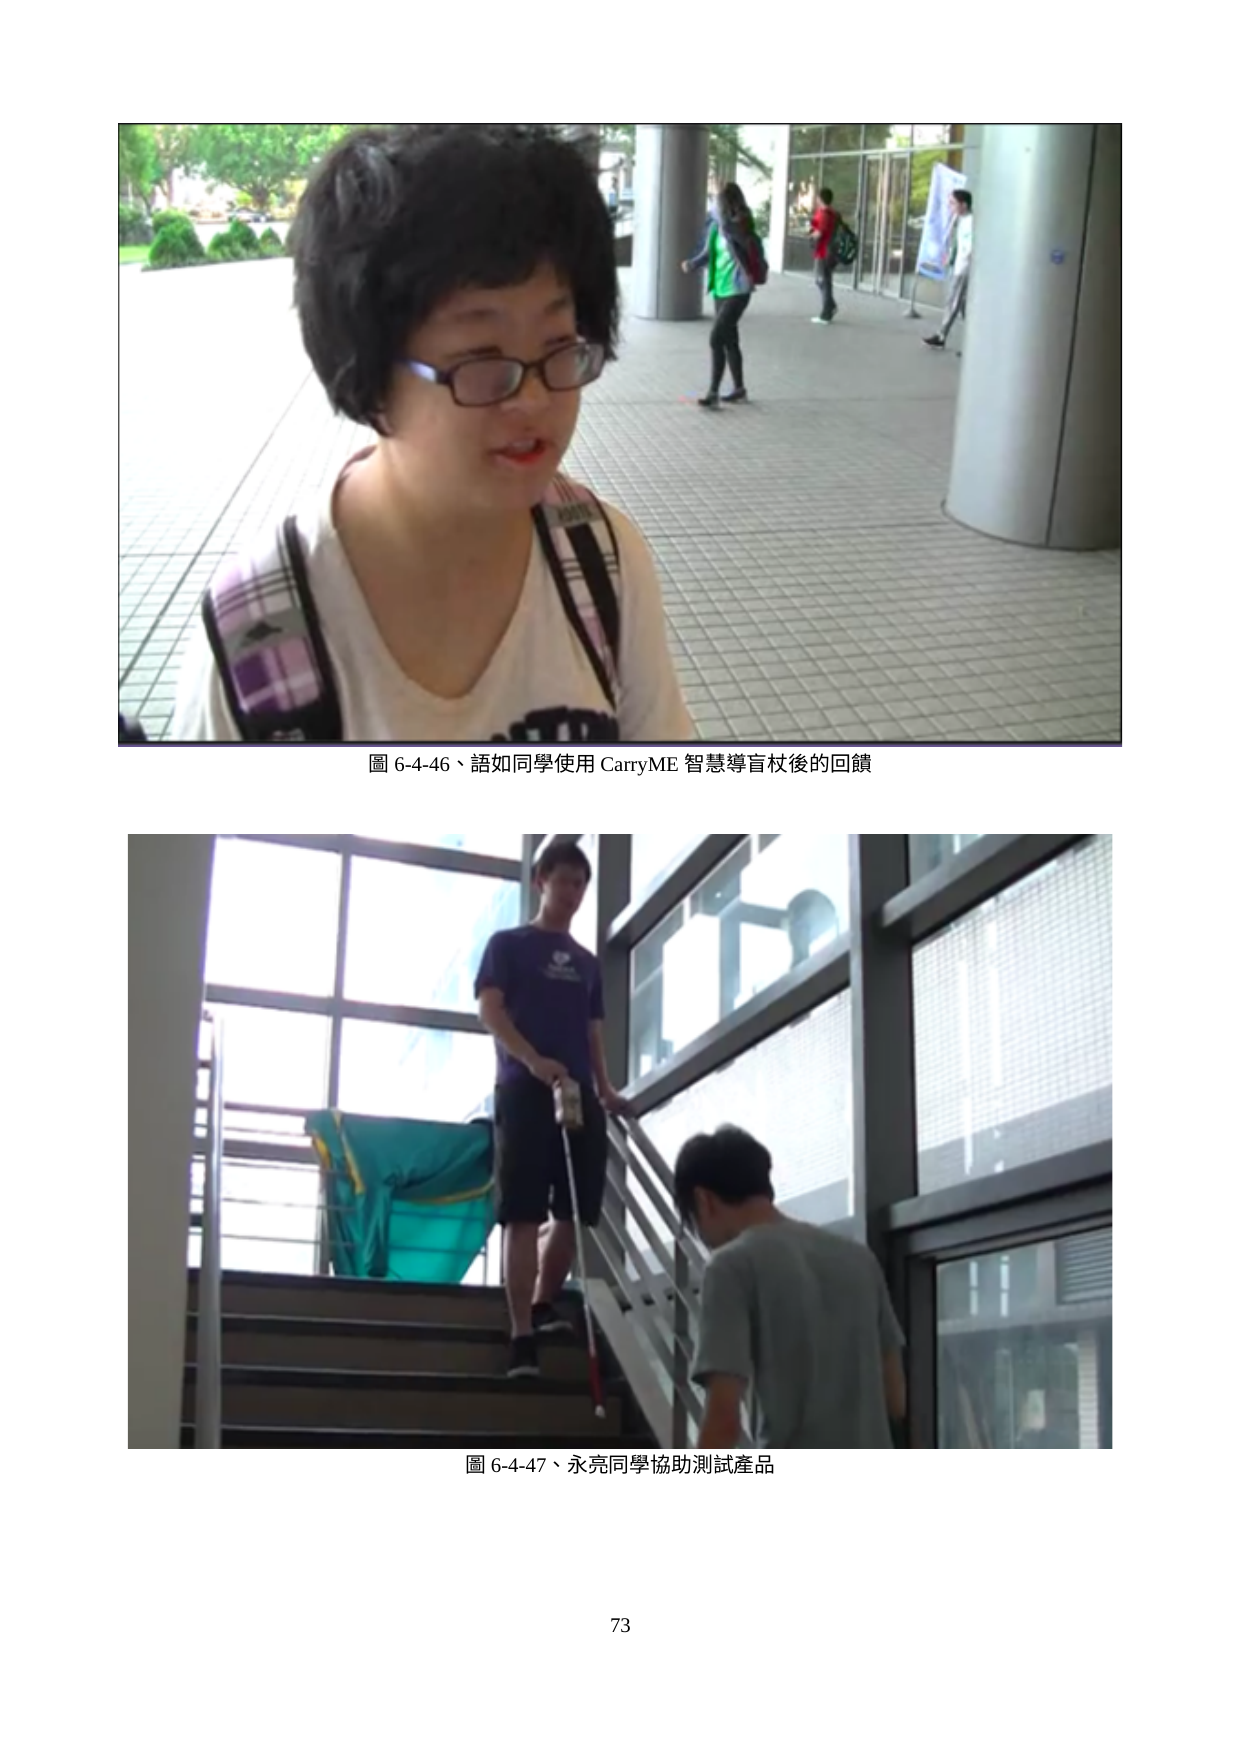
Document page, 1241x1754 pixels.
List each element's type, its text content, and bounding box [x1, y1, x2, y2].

picture [127, 834, 1113, 1449]
picture [118, 123, 1123, 747]
